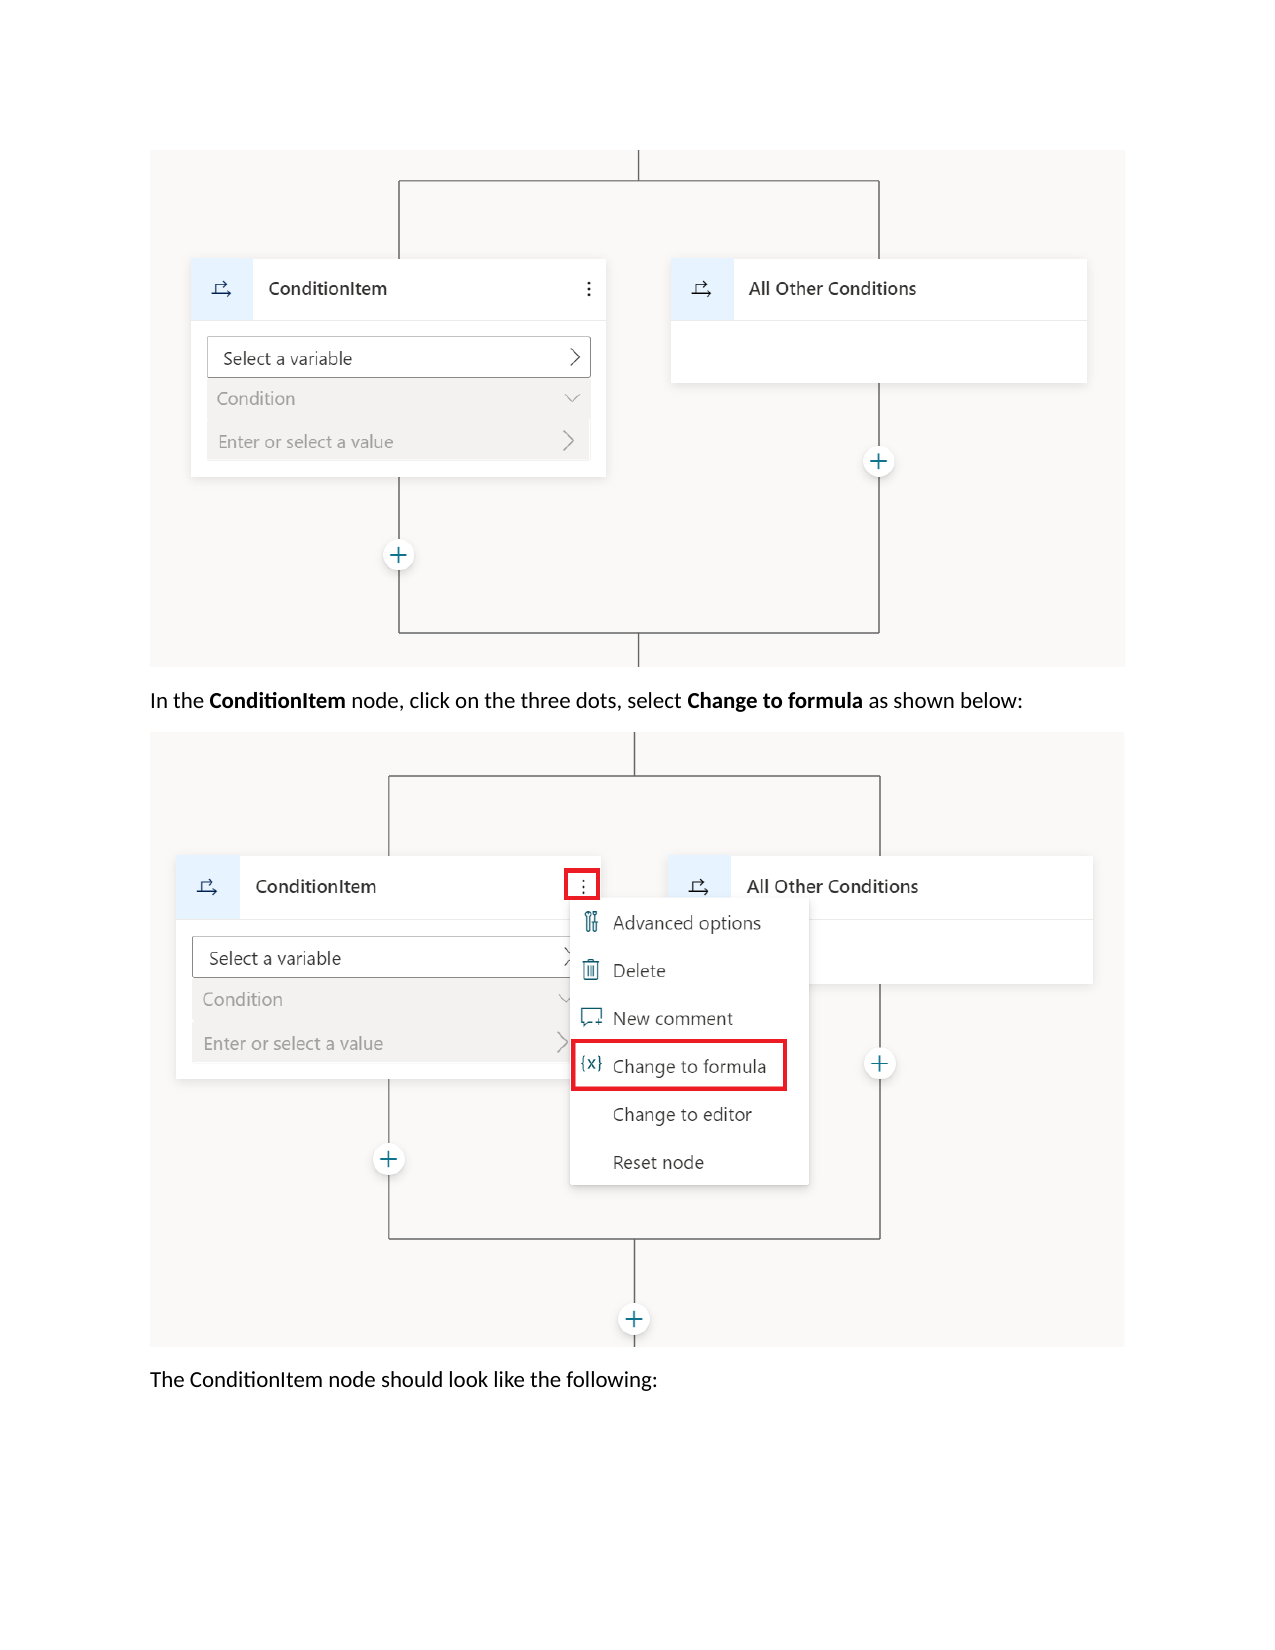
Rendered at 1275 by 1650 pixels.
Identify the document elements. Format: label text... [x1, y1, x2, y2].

text The ConditionItem node should look like the following: [150, 1365, 1125, 1393]
text In the ConditionItem node, click on the three dots, select Change to formula as shown below: [150, 686, 1125, 714]
picture [150, 732, 1125, 1347]
picture [150, 150, 1125, 667]
